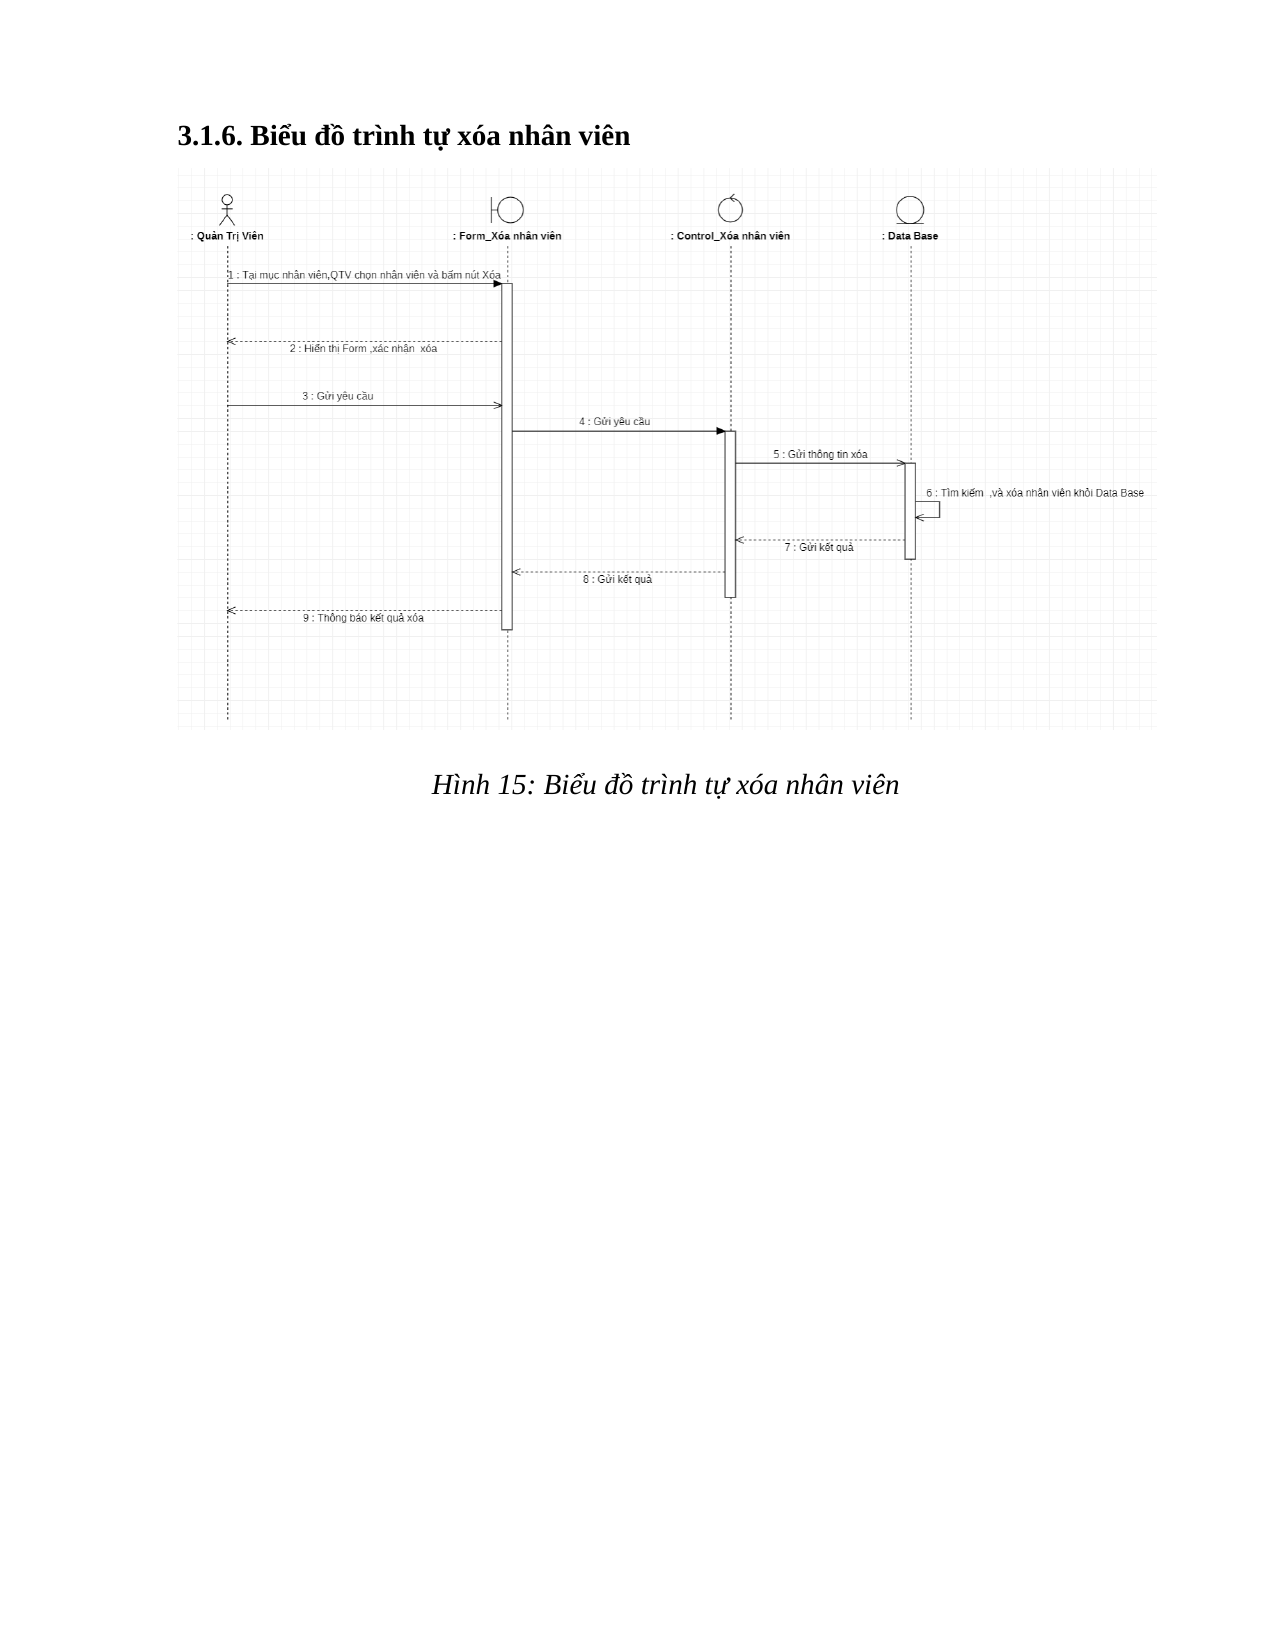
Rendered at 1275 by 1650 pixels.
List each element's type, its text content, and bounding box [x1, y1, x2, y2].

picture [177, 168, 1157, 730]
subtitle 3.1.6. Biểu đồ trình tự xóa nhân viên [177, 118, 1157, 152]
